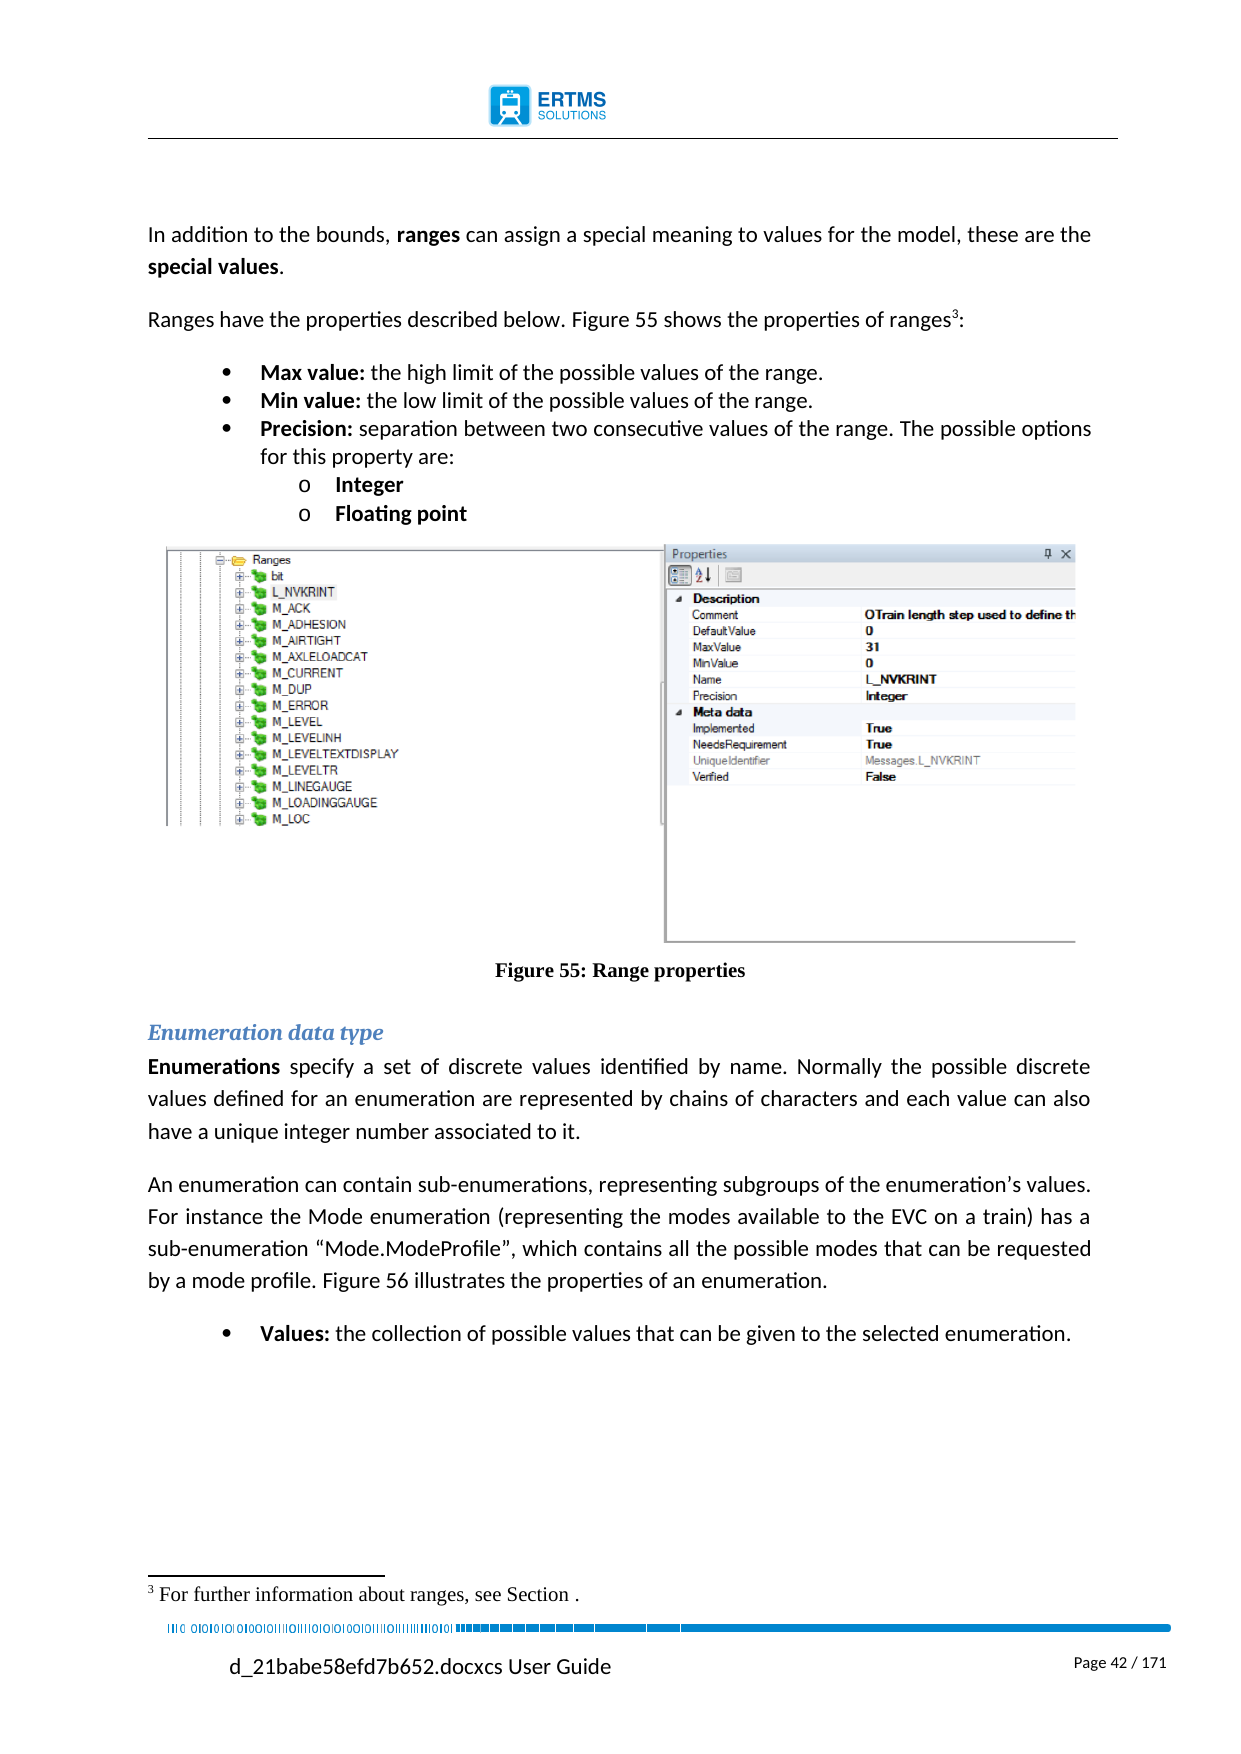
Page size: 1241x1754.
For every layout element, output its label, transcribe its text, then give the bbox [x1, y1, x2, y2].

picture [477, 73, 617, 138]
picture [167, 1624, 1171, 1633]
list Values: the collection of possible values that can be given to the selected enumeration. [223, 1319, 1093, 1347]
list Integer [298, 470, 1093, 499]
list Max value: the high limit of the possible values of the range. [223, 358, 1093, 386]
list Min value: the low limit of the possible values of the range. [223, 386, 1093, 414]
text Figure 55: Range properties [148, 958, 1093, 982]
text Ranges have the properties described below. Figure 55 shows the properties of ranges: [148, 305, 1093, 333]
text Enumerations specify a set of discrete values identified by name. Normally the possible discrete values defined for an enumeration are represented by chains of characters and each value can also have a unique integer number associated to it. [148, 1052, 1093, 1145]
subtitle Enumeration data type [148, 1020, 1093, 1046]
list Floating point [298, 499, 1093, 529]
text An enumeration can contain sub-enumerations, representing subgroups of the enumeration’s values. For instance the Mode enumeration (representing the modes available to the EVC on a train) has a sub-enumeration “Mode.ModeProfile”, which contains all the possible modes that can be requested by a mode profile. Figure 56 illustrates the properties of an enumeration. [148, 1170, 1093, 1294]
text In addition to the bounds, ranges can assign a special meaning to values for the model, these are the special values. [148, 220, 1093, 280]
list Precision: separation between two consecutive values of the range. The possible options for this property are: [223, 414, 1093, 470]
